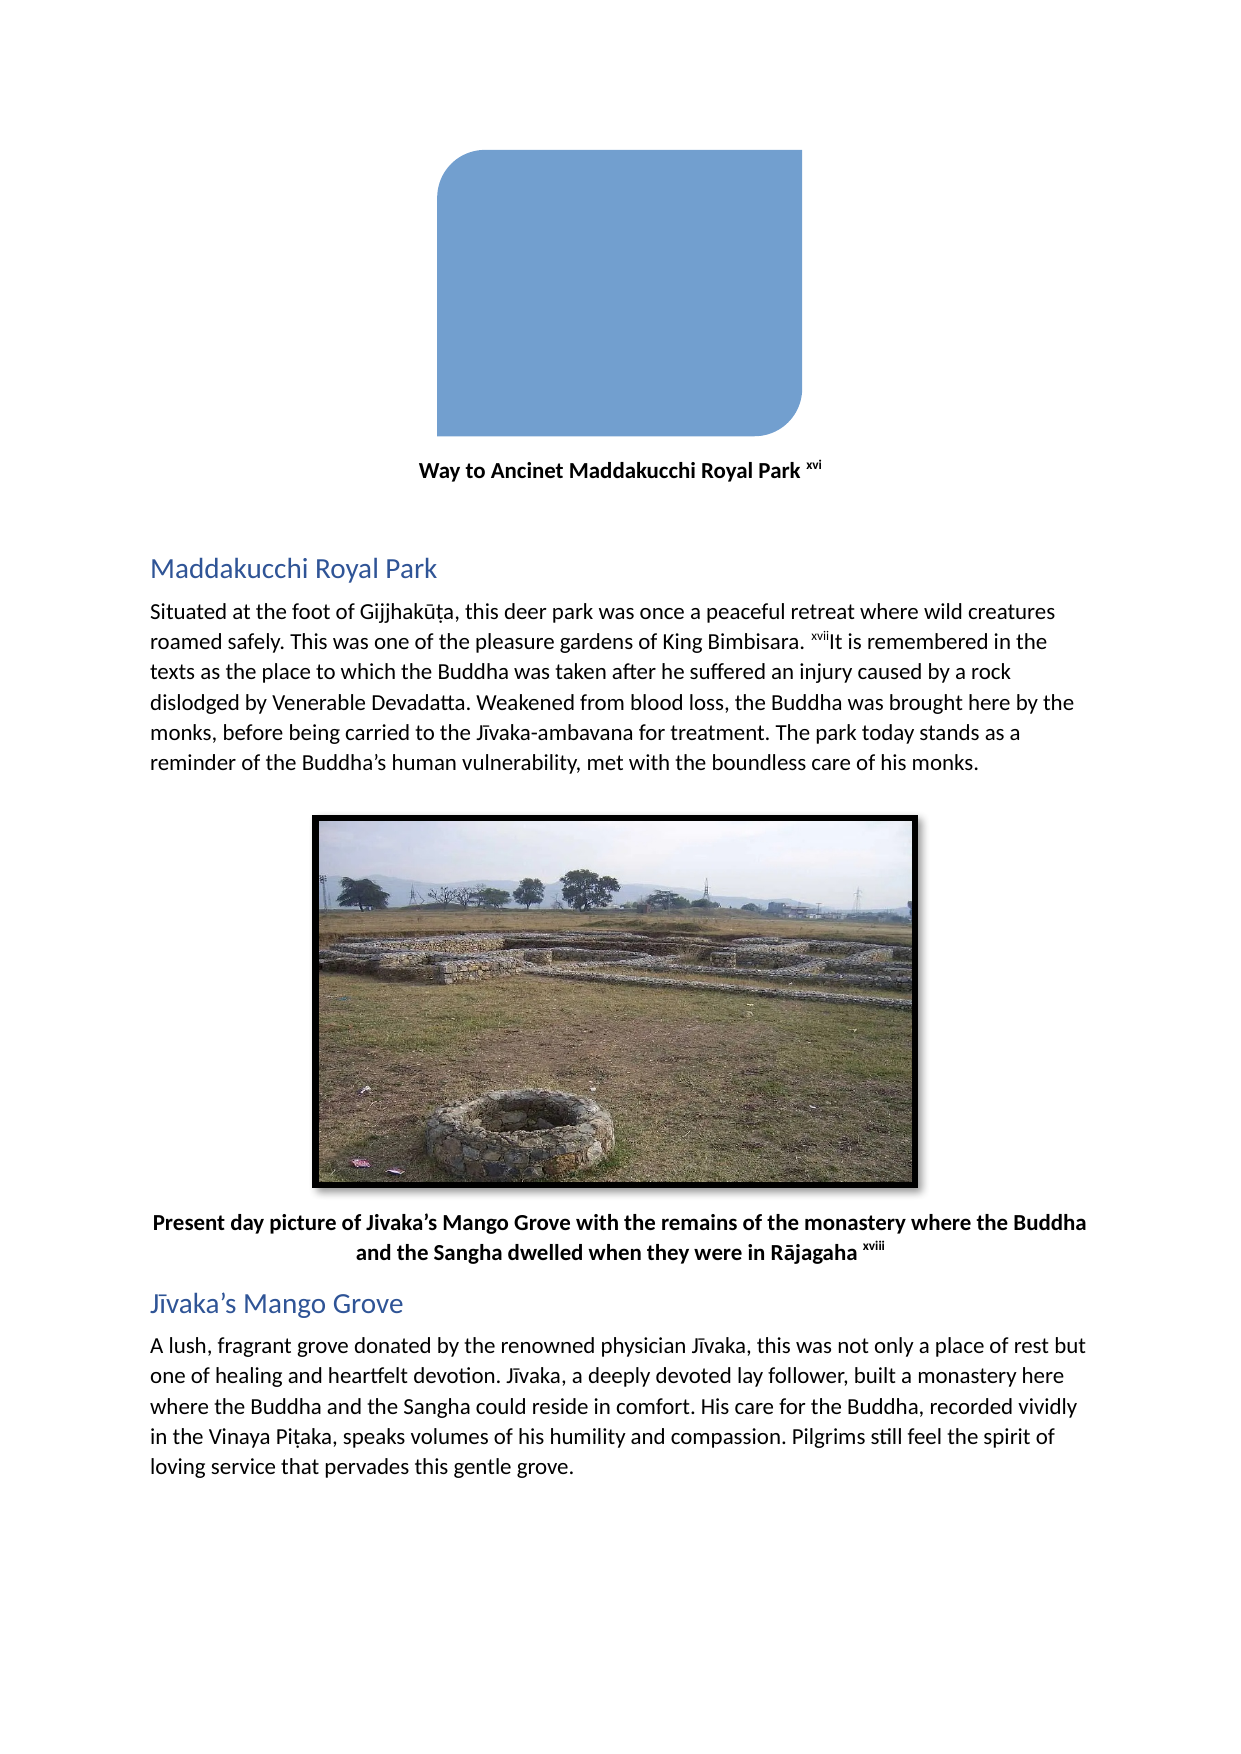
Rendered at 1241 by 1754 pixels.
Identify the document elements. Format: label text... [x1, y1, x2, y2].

text Present day picture of Jivaka’s Mango Grove with the remains of the monastery where the Buddha and the Sangha dwelled when they were in Rājagaha [150, 1208, 1090, 1266]
text A lush, fragrant grove donated by the renowned physician Jīvaka, this was not only a place of rest but one of healing and heartfelt devotion. Jīvaka, a deeply devoted lay follower, built a monastery here where the Buddha and the Sangha could reside in comfort. His care for the Buddha, recorded vividly in the Vinaya Piṭaka, speaks volumes of his humility and compassion. Pilgrims still feel the spirit of loving service that pervades this gentle grove. [150, 1331, 1090, 1480]
text Way to Ancinet Maddakucchi Royal Park [150, 456, 1090, 484]
text Situated at the foot of Gijjhakūṭa, this deer park was once a peaceful retreat where wild creatures roamed safely. This was one of the pleasure gardens of King Bimbisara. It is remembered in the texts as the place to which the Buddha was taken after he suffered an injury caused by a rock dislodged by Venerable Devadatta. Weakened from blood loss, the Buddha was brought here by the monks, before being carried to the Jīvaka-ambavana for treatment. The park today stands as a reminder of the Buddha’s human vulnerability, met with the boundless care of his monks. [150, 597, 1090, 776]
subtitle Maddakucchi Royal Park [150, 550, 1090, 586]
subtitle Jīvaka’s Mango Grove [150, 1285, 1090, 1320]
picture [319, 821, 912, 1182]
